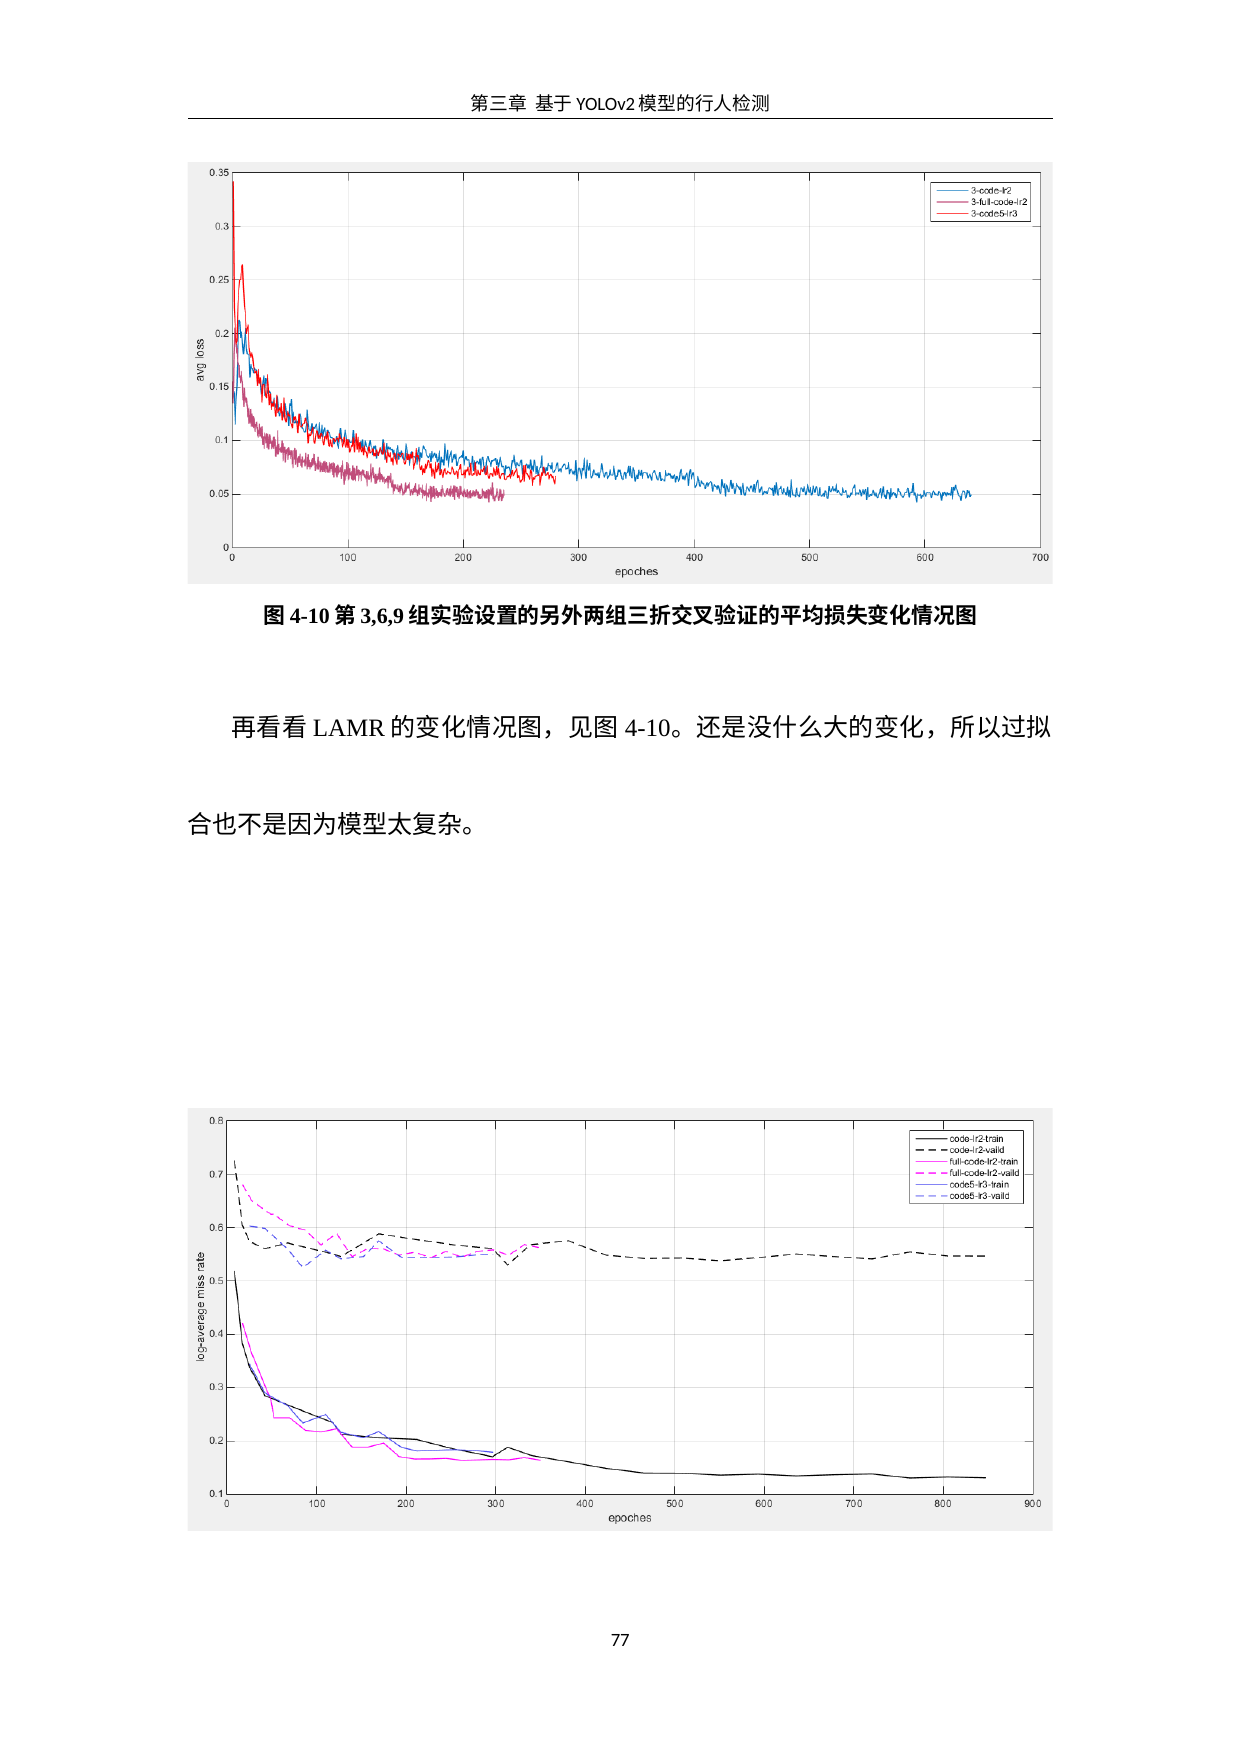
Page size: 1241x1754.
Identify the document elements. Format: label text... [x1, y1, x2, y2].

text 再看看LAMR的变化情况图，见图4-10。还是没什么大的变化，所以过拟合也不是因为模型太复杂。 [187, 693, 1053, 856]
picture [187, 1108, 1053, 1531]
text 图4-10第3,6,9组实验设置的另外两组三折交叉验证的平均损失变化情况图 [187, 598, 1053, 630]
picture [187, 162, 1053, 584]
